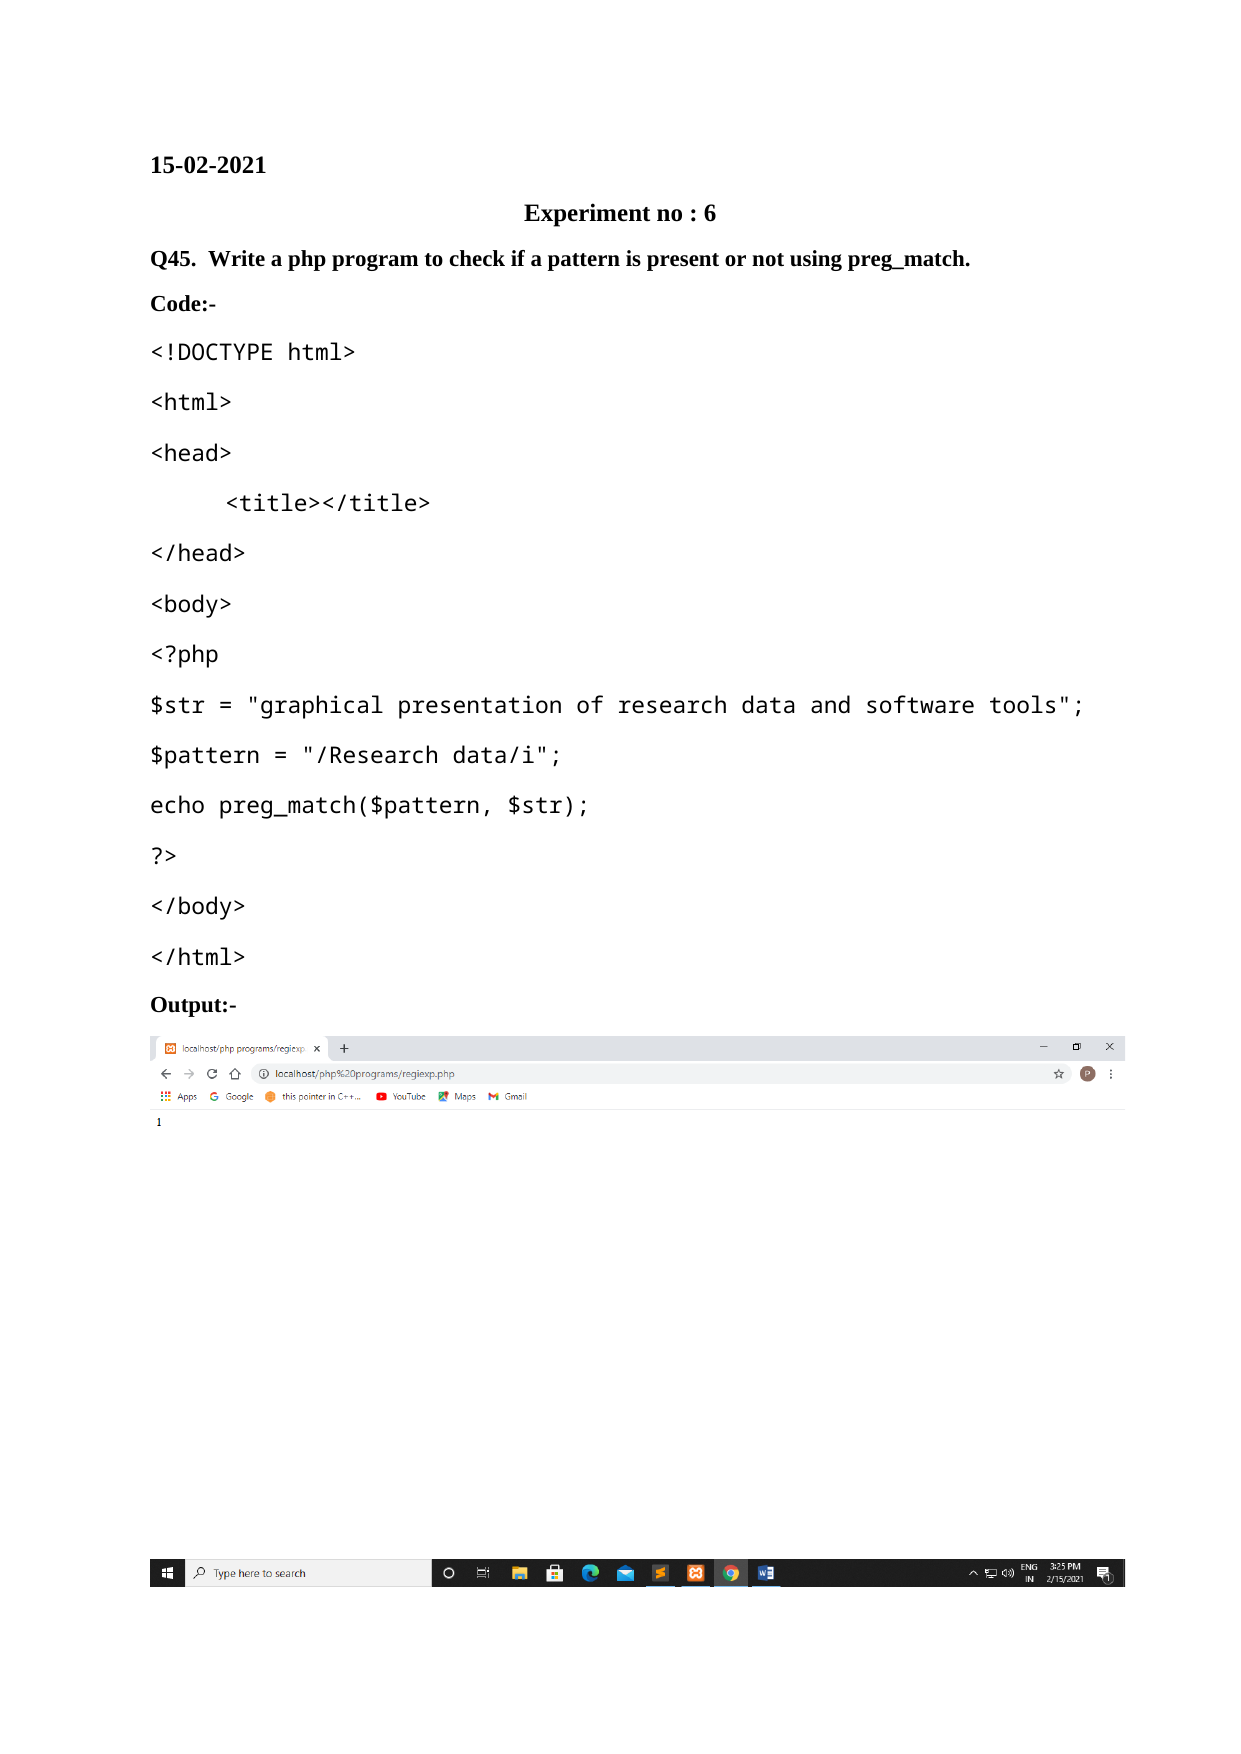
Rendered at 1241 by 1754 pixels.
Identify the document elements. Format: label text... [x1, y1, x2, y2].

text Output:- [150, 991, 1090, 1017]
text 15-02-2021 [150, 150, 1090, 179]
text Code:- [150, 291, 1090, 317]
text <!DOCTYPE html> [150, 336, 1090, 367]
text ?> [150, 840, 1090, 871]
text echo preg_match($pattern, $str); [150, 789, 1090, 821]
text $str = "graphical presentation of research data and software tools"; [150, 688, 1090, 720]
text <?php [150, 638, 1090, 669]
text </head> [150, 537, 1090, 568]
text Experiment no : 6 [150, 198, 1090, 226]
text <html> [150, 386, 1090, 417]
text </html> [150, 941, 1090, 972]
picture [150, 1036, 1125, 1587]
text Q45. Write a php program to check if a pattern is present or not using preg_match. [150, 245, 1090, 272]
text </body> [150, 890, 1090, 921]
text <head> [150, 436, 1090, 468]
text <body> [150, 588, 1090, 619]
text <title></title> [150, 487, 1090, 518]
text $pattern = "/Research data/i"; [150, 739, 1090, 770]
